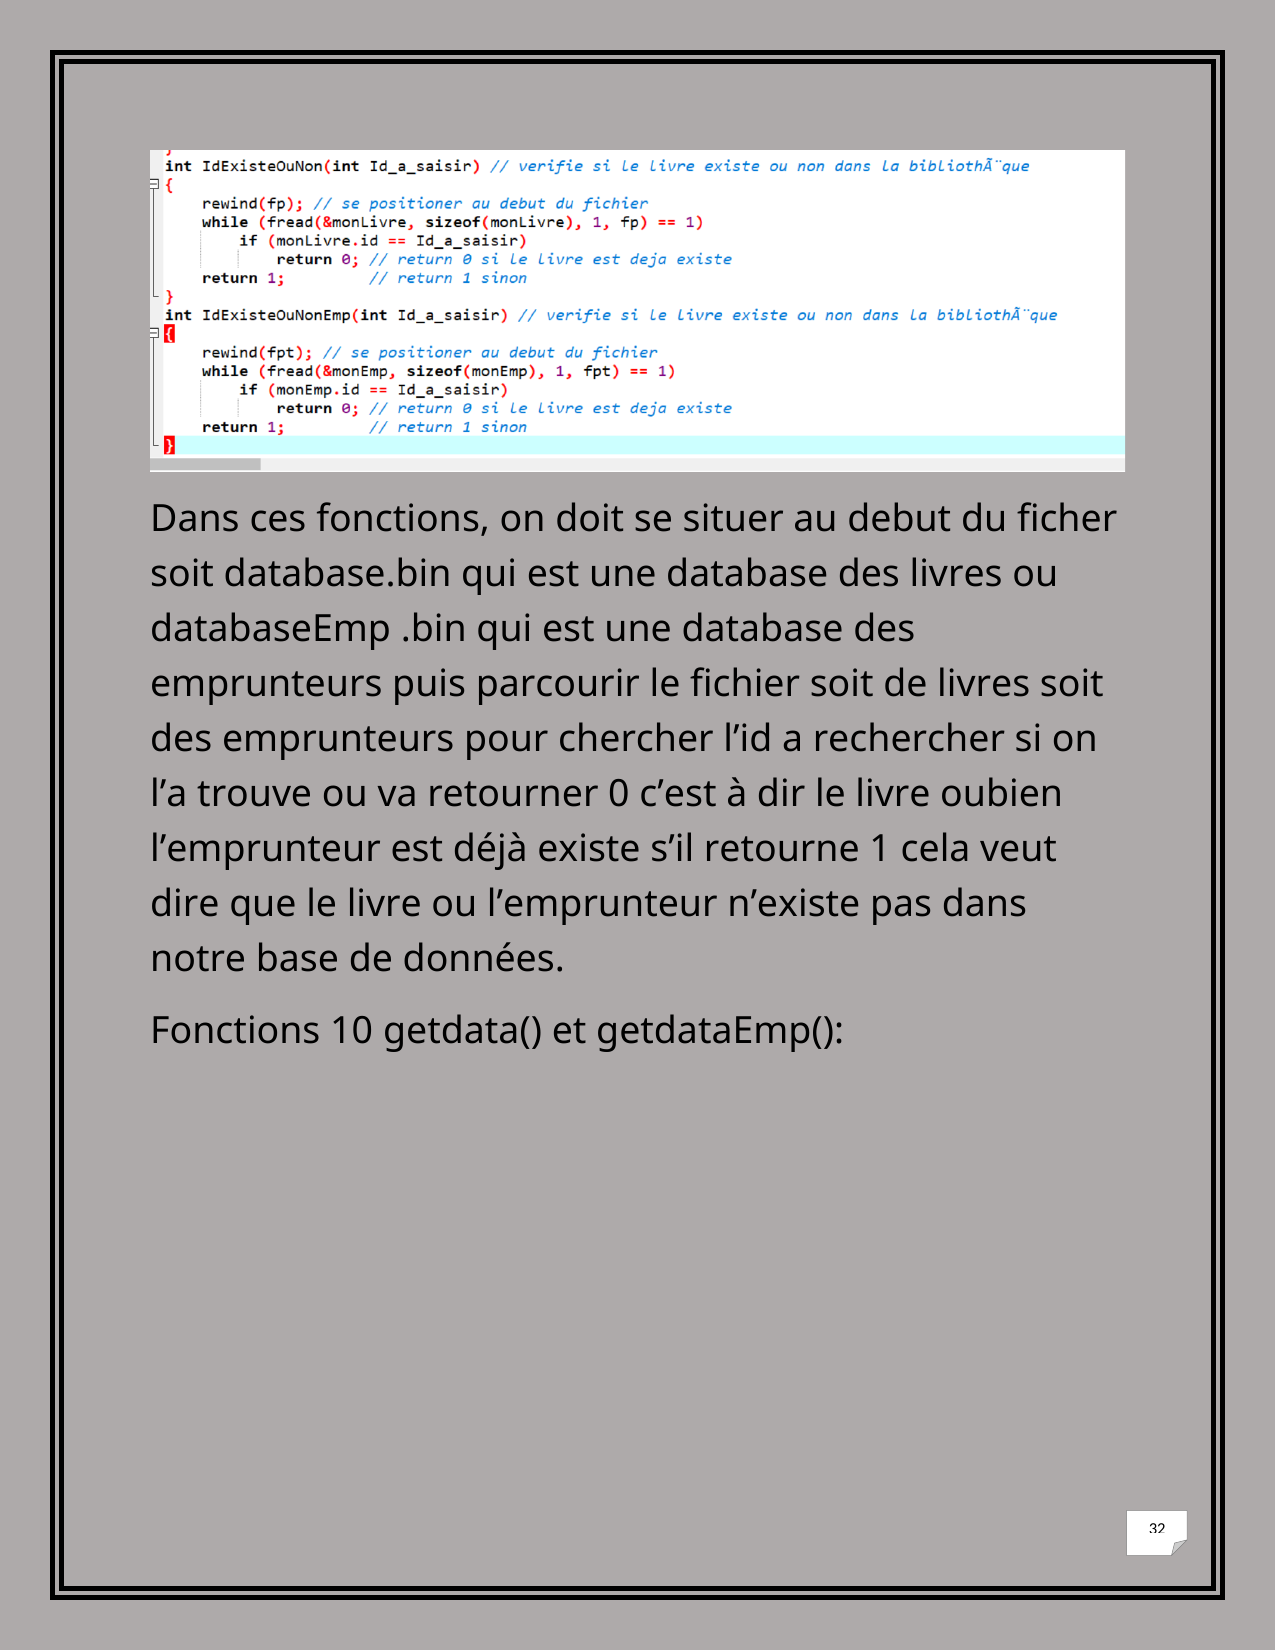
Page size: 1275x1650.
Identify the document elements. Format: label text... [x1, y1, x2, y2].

text Fonctions 10 getdata() et getdataEmp(): [150, 1003, 1125, 1054]
text Dans ces fonctions, on doit se situer au debut du ficher soit database.bin qui est une database des livres ou databaseEmp .bin qui est une database des emprunteurs puis parcourir le fichier soit de livres soit des emprunteurs pour chercher l’id a rechercher si on l’a trouve ou va retourner 0 c’est à dir le livre oubien l’emprunteur est déjà existe s’il retourne 1 cela veut dire que le livre ou l’emprunteur n’existe pas dans notre base de données. [150, 491, 1125, 983]
picture [150, 150, 1125, 472]
